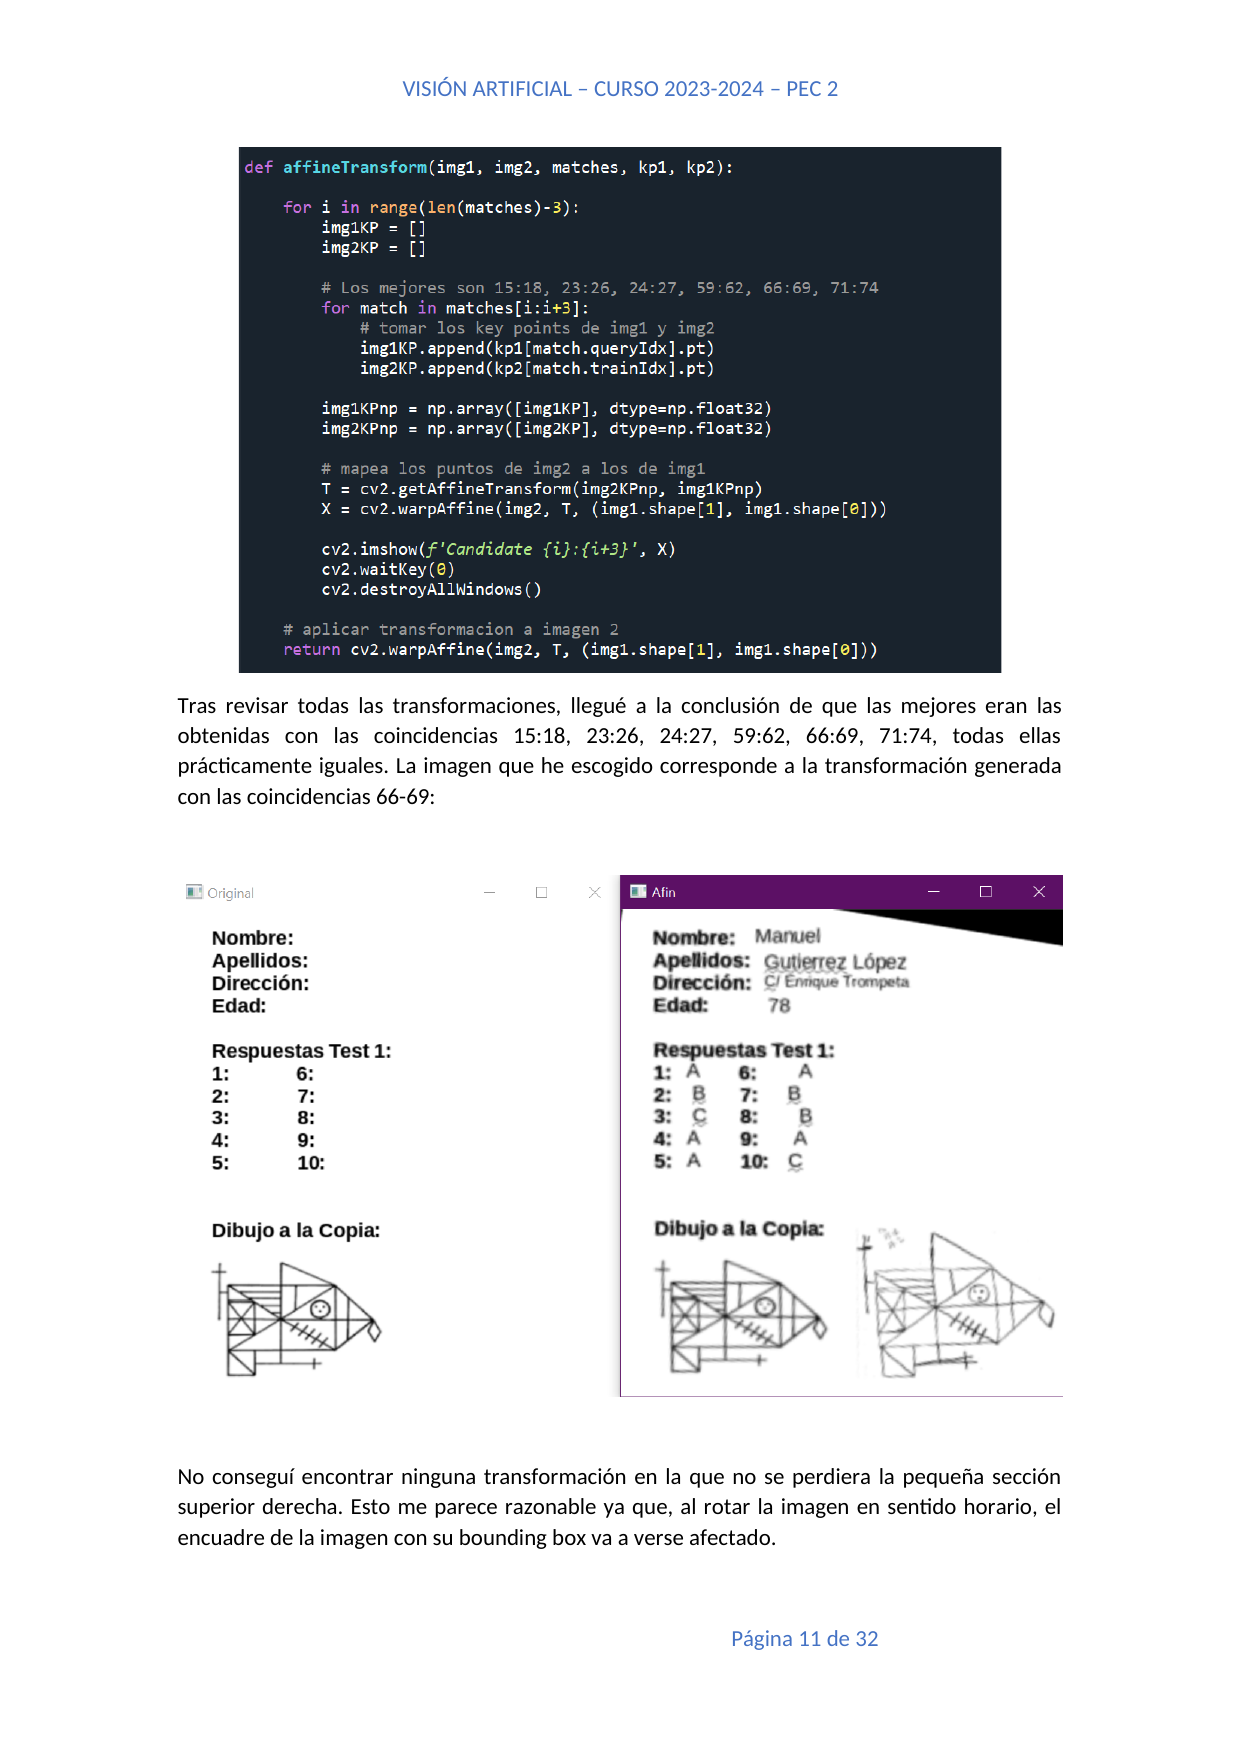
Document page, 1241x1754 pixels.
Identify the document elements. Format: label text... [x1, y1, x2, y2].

text No conseguí encontrar ninguna transformación en la que no se perdiera la pequeña sección superior derecha. Esto me parece razonable ya que, al rotar la imagen en sentido horario, el encuadre de la imagen con su bounding box va a verse afectado. [177, 1462, 1063, 1551]
picture [177, 875, 1063, 1397]
picture [238, 147, 1002, 673]
text Tras revisar todas las transformaciones, llegué a la conclusión de que las mejores eran las obtenidas con las coincidencias 15:18, 23:26, 24:27, 59:62, 66:69, 71:74, todas ellas prácticamente iguales. La imagen que he escogido corresponde a la transformación generada con las coincidencias 66-69: [177, 691, 1063, 810]
